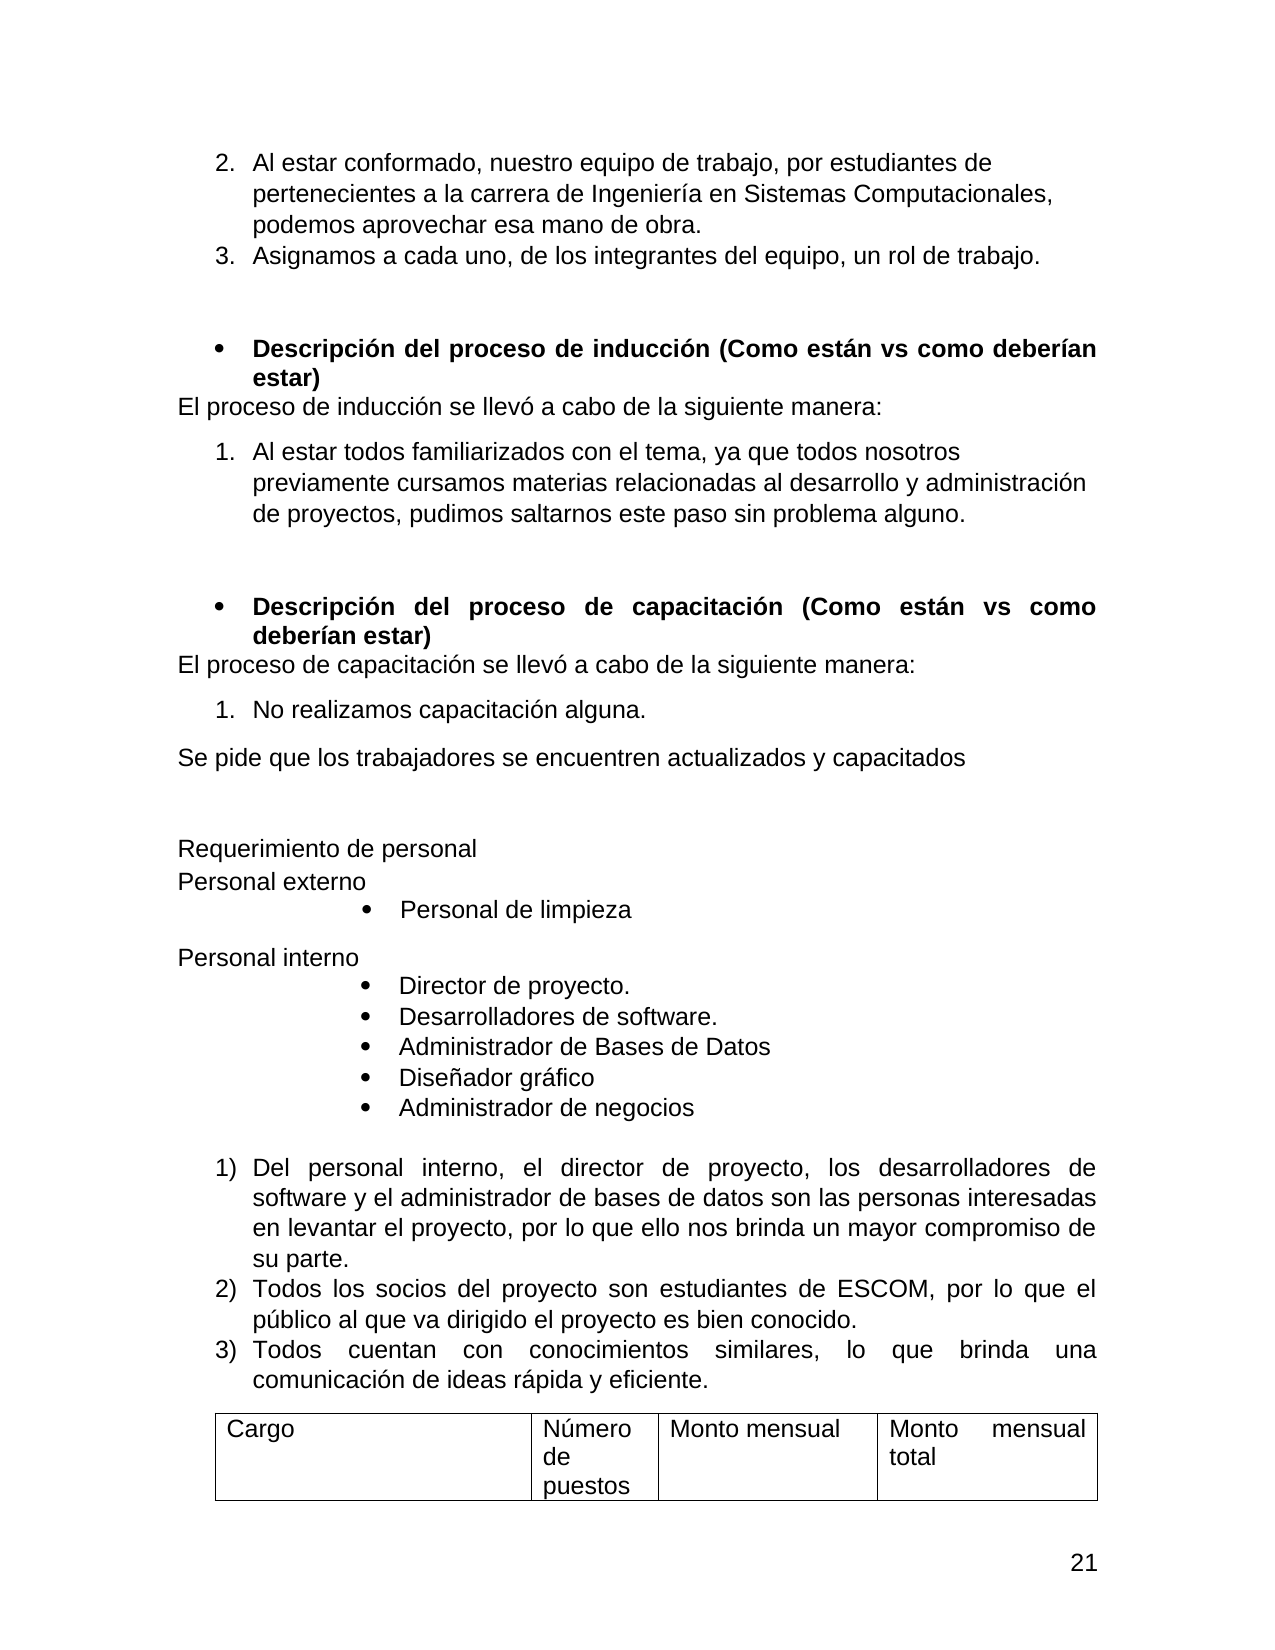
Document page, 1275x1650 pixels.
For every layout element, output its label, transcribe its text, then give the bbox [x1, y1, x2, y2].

list Al estar todos familiarizados con el tema, ya que todos nosotros previamente cursamos materias relacionadas al desarrollo y administración de proyectos, pudimos saltarnos este paso sin problema alguno. [215, 437, 1098, 528]
text El proceso de inducción se llevó a cabo de la siguiente manera: [177, 391, 1098, 420]
table_header Cargo [216, 1414, 531, 1500]
list No realizamos capacitación alguna. [215, 695, 1098, 724]
list Diseñador gráfico [361, 1063, 1098, 1092]
subtitle Personal interno [177, 942, 1098, 971]
table_header Monto mensual total [878, 1414, 1097, 1500]
list Del personal interno, el director de proyecto, los desarrolladores de software y el administrador de bases de datos son las personas interesadas en levantar el proyecto, por lo que ello nos brinda un mayor compromiso de su parte. [215, 1153, 1098, 1273]
list Administrador de Bases de Datos [361, 1032, 1098, 1061]
list Todos los socios del proyecto son estudiantes de ESCOM, por lo que el público al que va dirigido el proyecto es bien conocido. [215, 1274, 1098, 1333]
text El proceso de capacitación se llevó a cabo de la siguiente manera: [177, 650, 1098, 678]
list Asignamos a cada uno, de los integrantes del equipo, un rol de trabajo. [215, 241, 1098, 269]
list Administrador de negocios [361, 1093, 1098, 1122]
list Todos cuentan con conocimientos similares, lo que brinda una comunicación de ideas rápida y eficiente. [215, 1335, 1098, 1394]
subtitle Descripción del proceso de inducción (Como están vs como deberían estar) [215, 334, 1098, 391]
subtitle Personal externo [177, 867, 1098, 895]
table_header Número de puestos [532, 1414, 658, 1500]
list Al estar conformado, nuestro equipo de trabajo, por estudiantes de pertenecientes a la carrera de Ingeniería en Sistemas Computacionales, podemos aprovechar esa mano de obra. [215, 148, 1098, 238]
list Desarrolladores de software. [361, 1002, 1098, 1031]
list Director de proyecto. [361, 971, 1098, 1000]
list Personal de limpieza [362, 895, 1098, 924]
table_header Monto mensual [659, 1414, 877, 1500]
subtitle Descripción del proceso de capacitación (Como están vs como deberían estar) [215, 592, 1098, 650]
subtitle Requerimiento de personal [177, 834, 1098, 862]
text Se pide que los trabajadores se encuentren actualizados y capacitados [177, 743, 1098, 772]
